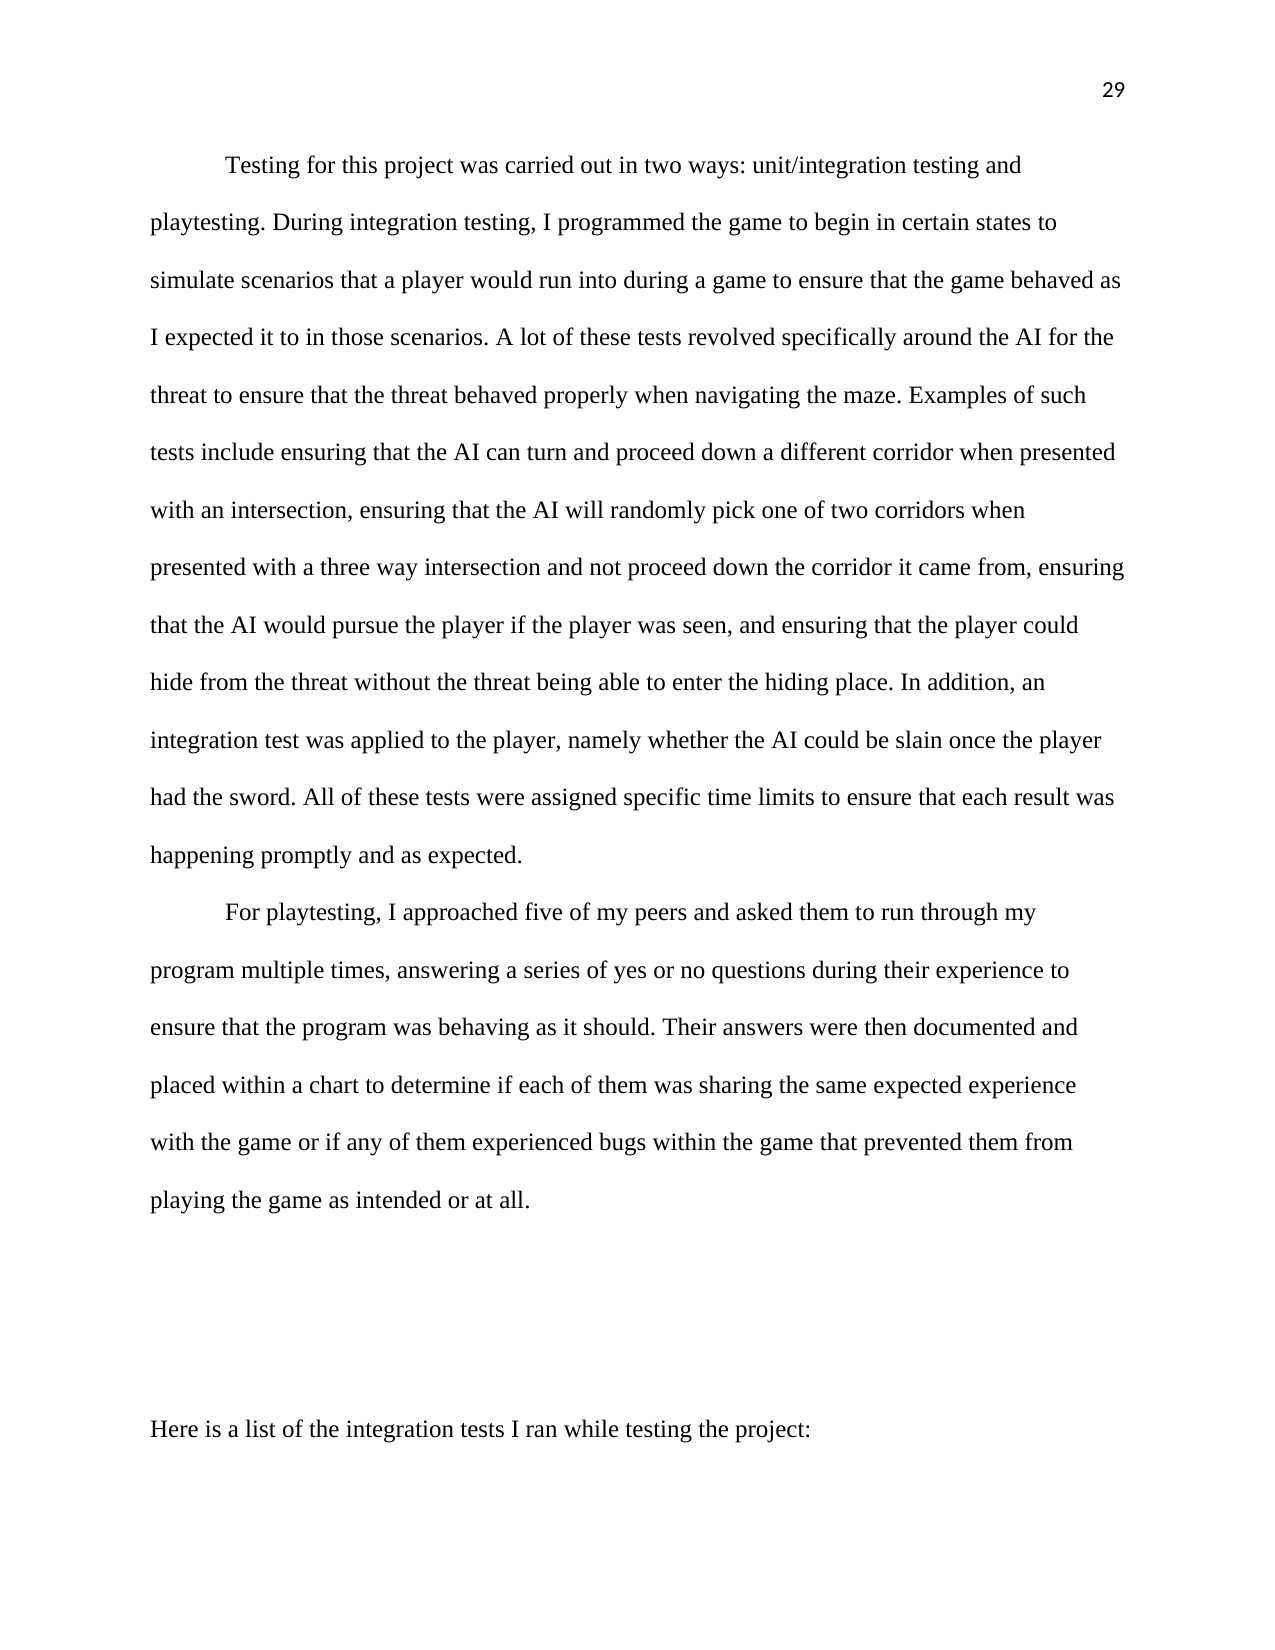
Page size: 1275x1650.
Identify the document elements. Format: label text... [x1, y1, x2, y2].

text For playtesting, I approached five of my peers and asked them to run through my program multiple times, answering a series of yes or no questions during their experience to ensure that the program was behaving as it should. Their answers were then documented and placed within a chart to determine if each of them was sharing the same expected experience with the game or if any of them experienced bugs within the game that prevented them from playing the game as intended or at all. [150, 897, 1125, 1214]
text Here is a list of the integration tests I ran while testing the project: [150, 1414, 1125, 1443]
text Testing for this project was carried out in two ways: unit/integration testing and playtesting. During integration testing, I programmed the game to begin in certain states to simulate scenarios that a player would run into during a game to ensure that the game behaved as I expected it to in those scenarios. A lot of these tests revolved specifically around the AI for the threat to ensure that the threat behaved properly when navigating the maze. Examples of such tests include ensuring that the AI can turn and proceed down a different corridor when presented with an intersection, ensuring that the AI will randomly pick one of two corridors when presented with a three way intersection and not proceed down the corridor it came from, ensuring that the AI would pursue the player if the player was seen, and ensuring that the player could hide from the threat without the threat being able to enter the hiding place. In addition, an integration test was applied to the player, namely whether the AI could be slain once the player had the sword. All of these tests were assigned specific time limits to ensure that each result was happening promptly and as expected. [150, 150, 1125, 869]
